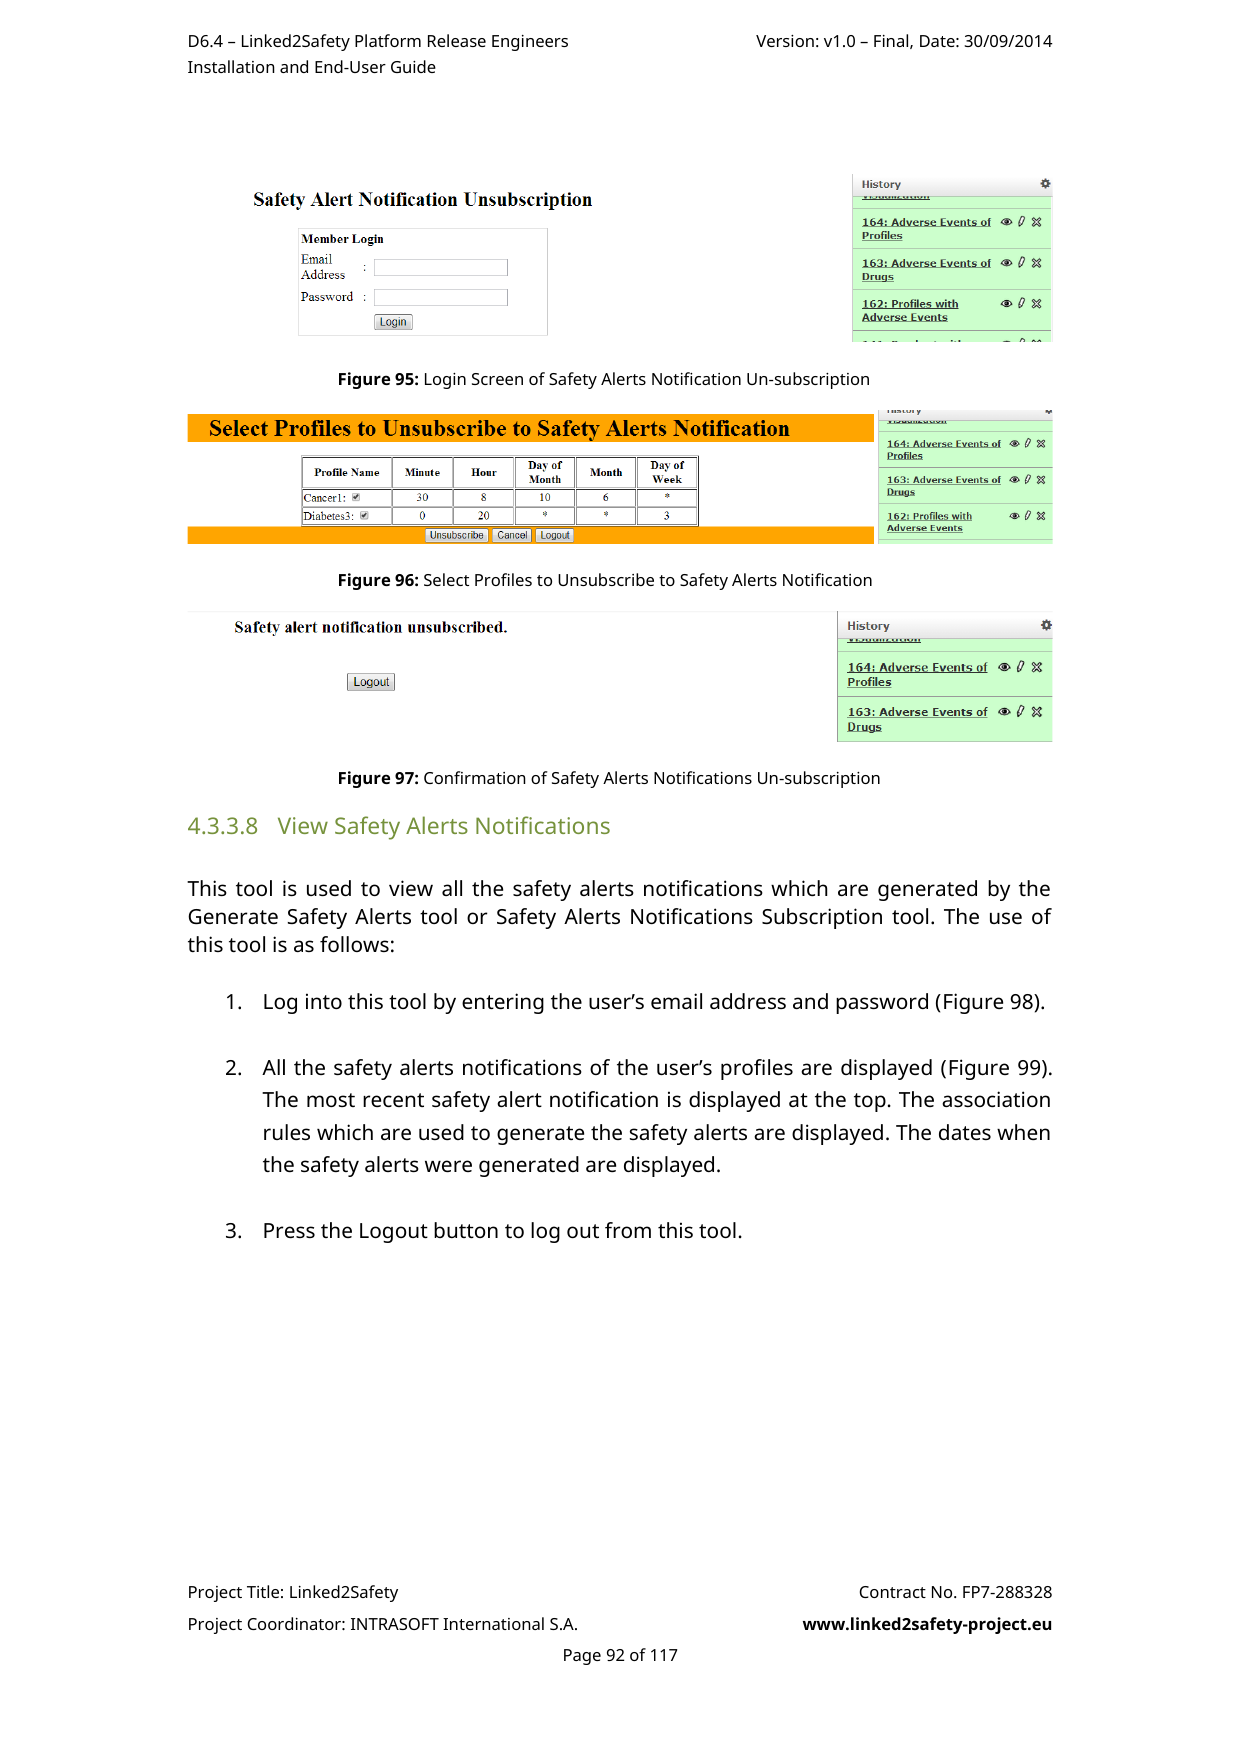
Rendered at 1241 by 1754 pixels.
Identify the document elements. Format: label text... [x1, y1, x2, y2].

picture [187, 410, 1053, 544]
list Press the Logout button to log out from this tool. [225, 1216, 1053, 1244]
subtitle View Safety Alerts Notifications [187, 810, 1053, 841]
picture [187, 611, 1053, 742]
text This tool is used to view all the safety alerts notifications which are generated by the Generate Safety Alerts tool or Safety Alerts Notifications Subscription tool. The use of this tool is as follows: [187, 874, 1053, 959]
picture [187, 174, 1053, 342]
